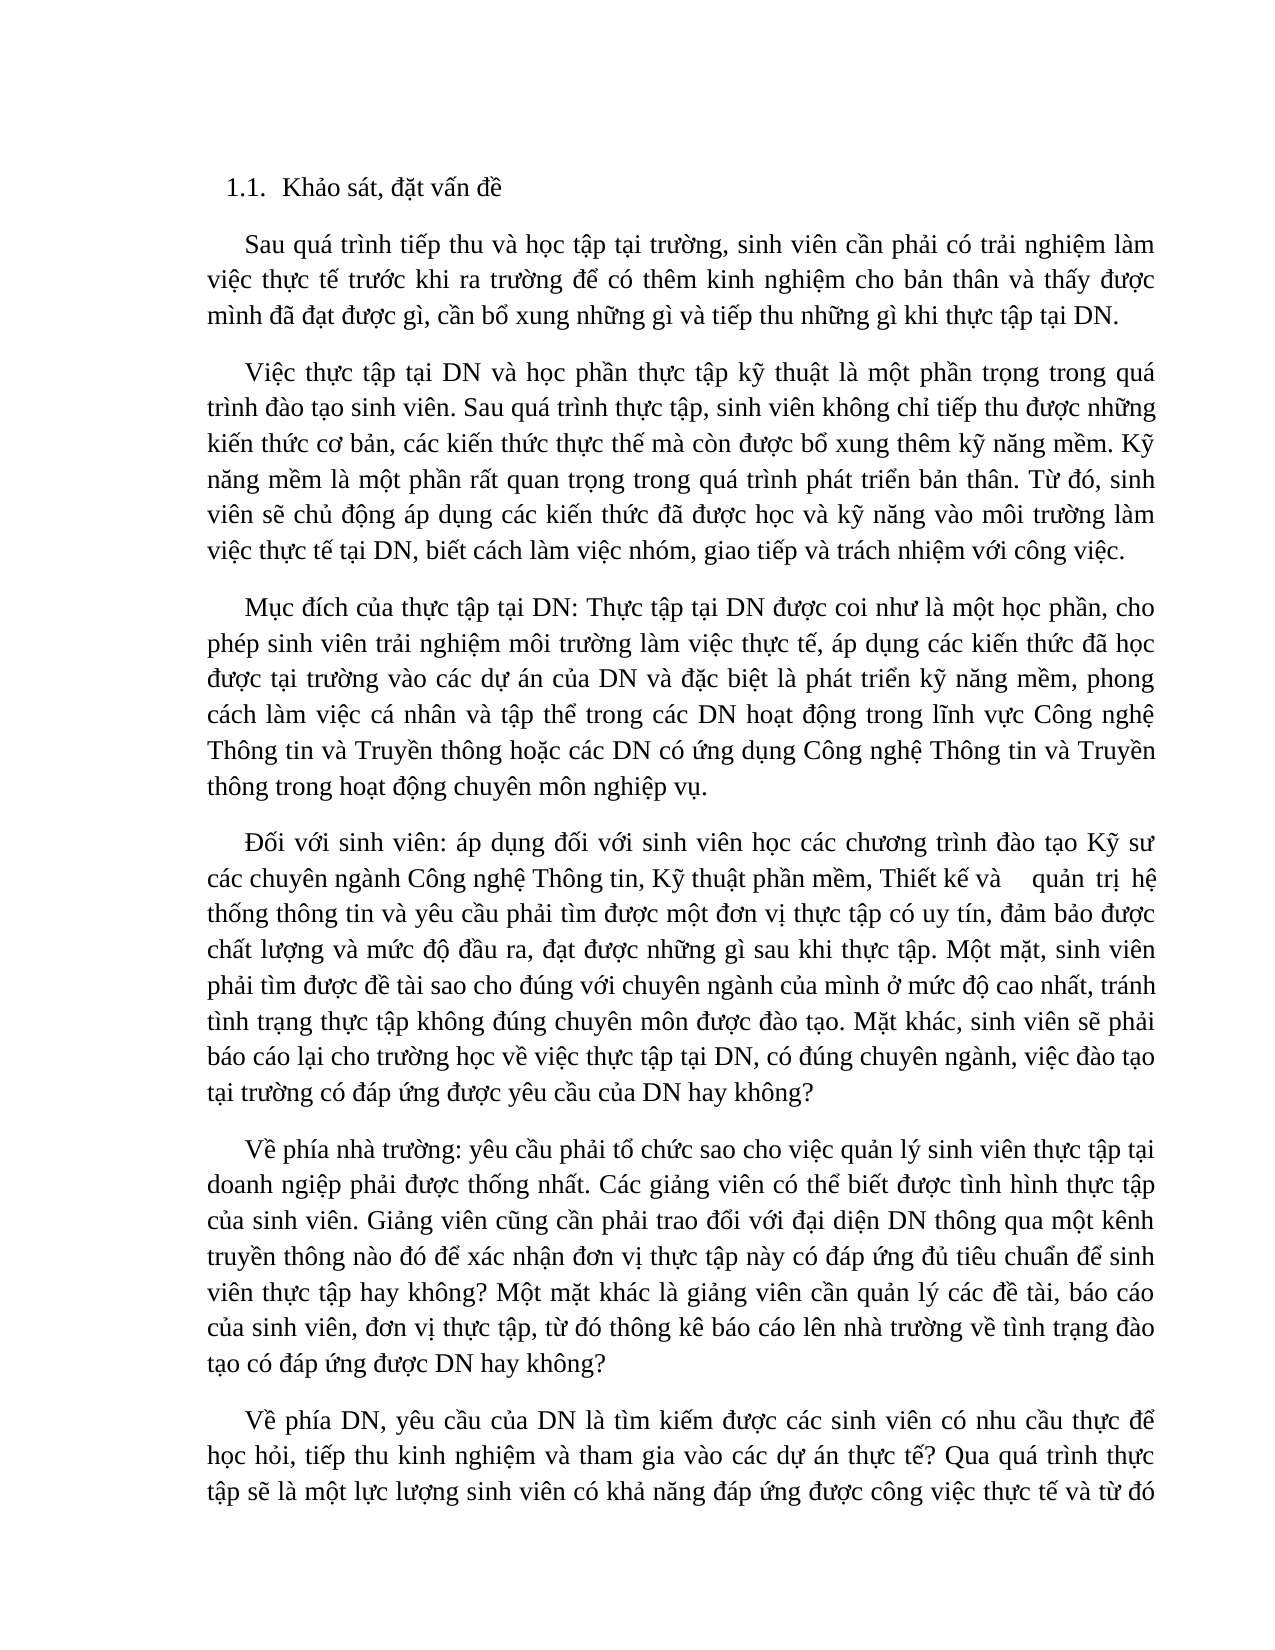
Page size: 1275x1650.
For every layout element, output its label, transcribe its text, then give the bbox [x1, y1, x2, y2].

text Đối với sinh viên: áp dụng đối với sinh viên học các chương trình đào tạo Kỹ sư các chuyên ngành Công nghệ Thông tin, Kỹ thuật phần mềm, Thiết kế và quản trị hệ thống thông tin và yêu cầu phải tìm được một đơn vị thực tập có uy tín, đảm bảo được chất lượng và mức độ đầu ra, đạt được những gì sau khi thực tập. Một mặt, sinh viên phải tìm được đề tài sao cho đúng với chuyên ngành của mình ở mức độ cao nhất, tránh tình trạng thực tập không đúng chuyên môn được đào tạo. Mặt khác, sinh viên sẽ phải báo cáo lại cho trường học về việc thực tập tại DN, có đúng chuyên ngành, việc đào tạo tại trường có đáp ứng được yêu cầu của DN hay không? [207, 826, 1157, 1107]
list Khảo sát, đặt vấn đề [226, 171, 1157, 202]
text Sau quá trình tiếp thu và học tập tại trường, sinh viên cần phải có trải nghiệm làm việc thực tế trước khi ra trường để có thêm kinh nghiệm cho bản thân và thấy được mình đã đạt được gì, cần bổ xung những gì và tiếp thu những gì khi thực tập tại DN. [207, 228, 1157, 330]
text Về phía nhà trường: yêu cầu phải tổ chức sao cho việc quản lý sinh viên thực tập tại doanh ngiệp phải được thống nhất. Các giảng viên có thể biết được tình hình thực tập của sinh viên. Giảng viên cũng cần phải trao đổi với đại diện DN thông qua một kênh truyền thông nào đó để xác nhận đơn vị thực tập này có đáp ứng đủ tiêu chuẩn để sinh viên thực tập hay không? Một mặt khác là giảng viên cần quản lý các đề tài, báo cáo của sinh viên, đơn vị thực tập, từ đó thông kê báo cáo lên nhà trường về tình trạng đào tạo có đáp ứng được DN hay không? [207, 1133, 1157, 1378]
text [207, 1404, 1157, 1506]
text Mục đích của thực tập tại DN: Thực tập tại DN được coi như là một học phần, cho phép sinh viên trải nghiệm môi trường làm việc thực tế, áp dụng các kiến thức đã học được tại trường vào các dự án của DN và đặc biệt là phát triển kỹ năng mềm, phong cách làm việc cá nhân và tập thể trong các DN hoạt động trong lĩnh vực Công nghệ Thông tin và Truyền thông hoặc các DN có ứng dụng Công nghệ Thông tin và Truyền thông trong hoạt động chuyên môn nghiệp vụ. [207, 591, 1157, 801]
text Việc thực tập tại DN và học phần thực tập kỹ thuật là một phần trọng trong quá trình đào tạo sinh viên. Sau quá trình thực tập, sinh viên không chỉ tiếp thu được những kiến thức cơ bản, các kiến thức thực thế mà còn được bổ xung thêm kỹ năng mềm. Kỹ năng mềm là một phần rất quan trọng trong quá trình phát triển bản thân. Từ đó, sinh viên sẽ chủ động áp dụng các kiến thức đã được học và kỹ năng vào môi trường làm việc thực tế tại DN, biết cách làm việc nhóm, giao tiếp và trách nhiệm với công việc. [207, 356, 1157, 566]
